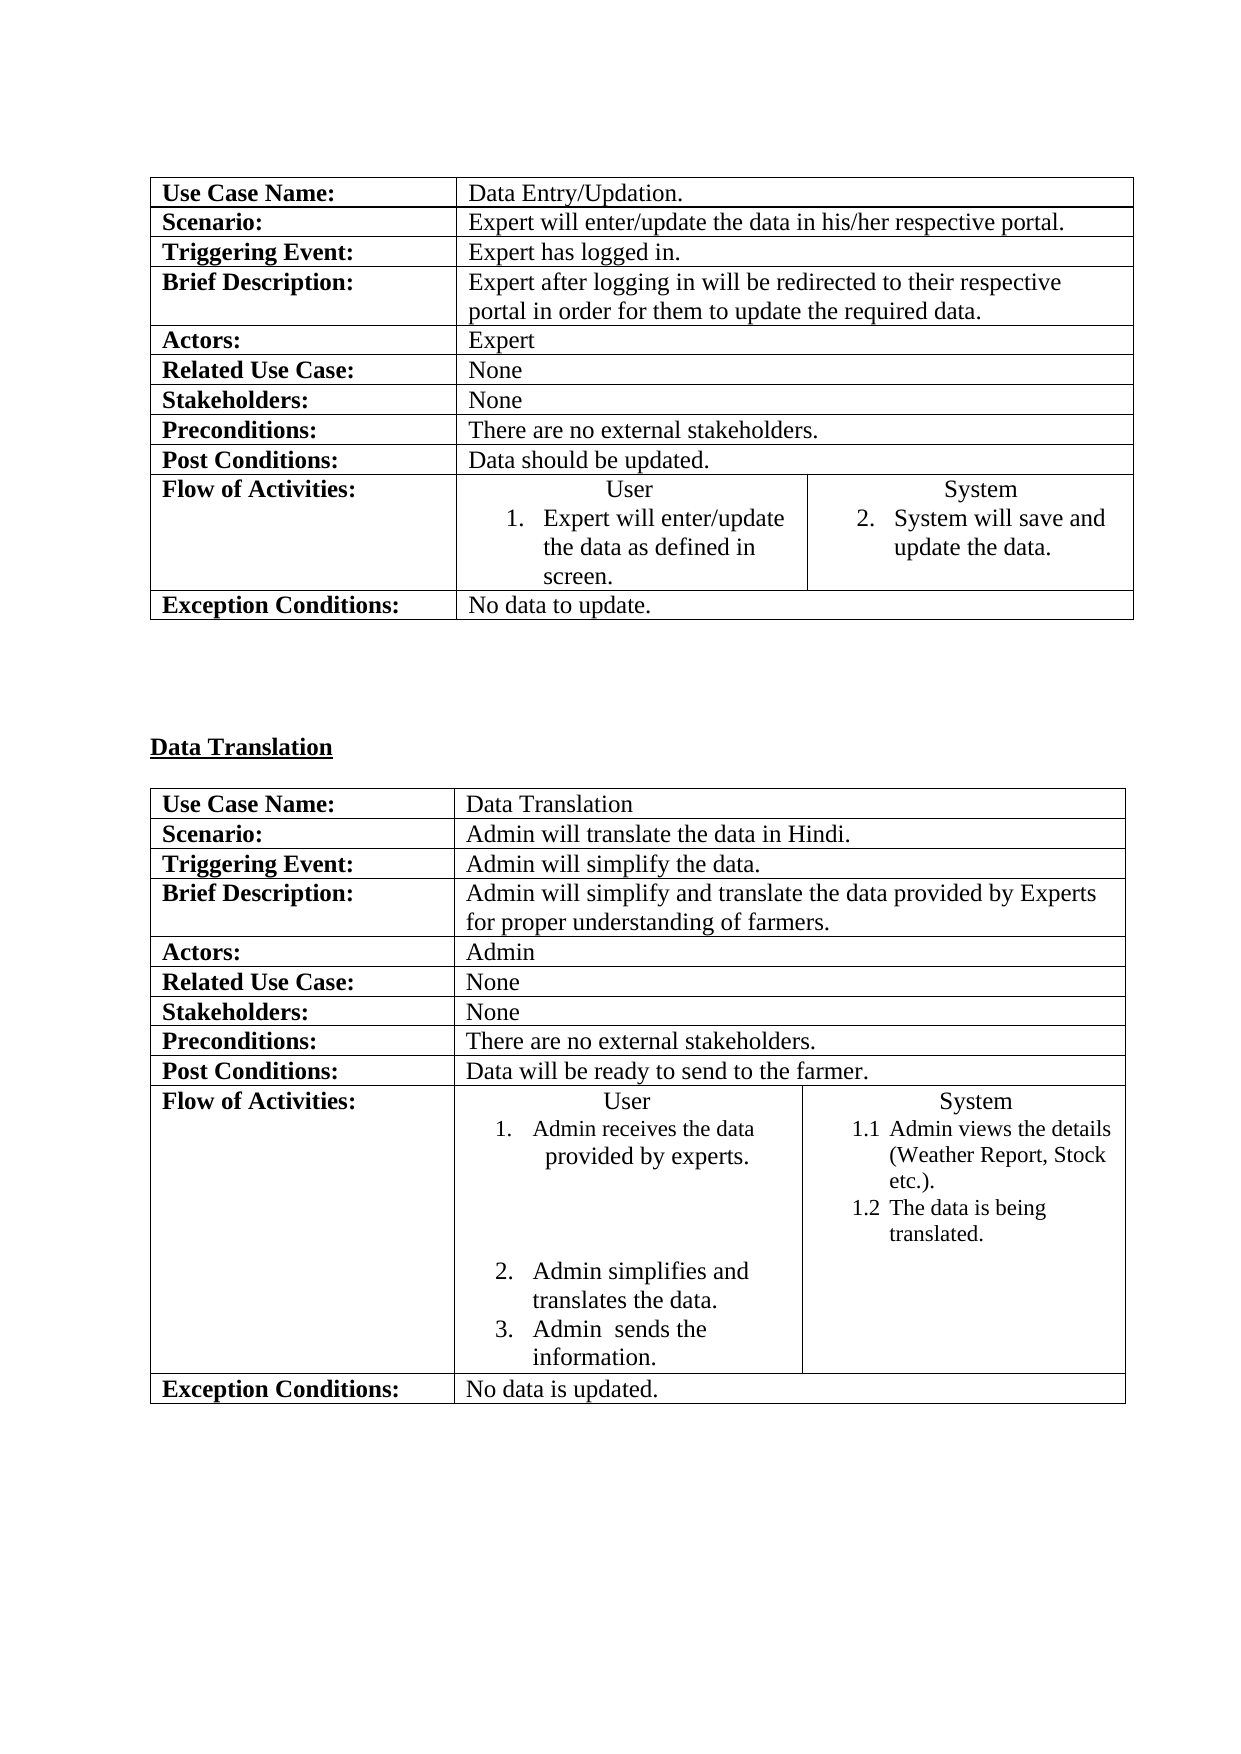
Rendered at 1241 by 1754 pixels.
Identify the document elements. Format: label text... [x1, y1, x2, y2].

table_cell Data will be ready to send to the farmer. [455, 1056, 1125, 1085]
text Data Translation [150, 732, 1090, 761]
table_cell System Admin views the details (Weather Report, Stock etc.). The data is being translated. [803, 1086, 1125, 1373]
table_cell Triggering Event: [151, 237, 456, 266]
table_cell Related Use Case: [151, 967, 454, 996]
table_header Data Translation [455, 789, 1125, 818]
table_cell Admin will simplify the data. [455, 849, 1125, 877]
table_cell Post Conditions: [151, 445, 456, 473]
table_cell Admin will translate the data in Hindi. [455, 819, 1125, 848]
table_cell There are no external stakeholders. [455, 1026, 1125, 1055]
table_cell Admin will simplify and translate the data provided by Experts for proper understanding of farmers. [455, 879, 1125, 936]
table_cell Actors: [151, 326, 456, 354]
table_cell Expert [457, 326, 1133, 354]
table_cell Scenario: [151, 819, 454, 848]
table_cell Admin [455, 937, 1125, 966]
table_cell Scenario: [151, 208, 456, 236]
table_cell Flow of Activities: [151, 1086, 454, 1373]
table_cell User Expert will enter/update the data as defined in screen. [457, 475, 807, 589]
table_cell Preconditions: [151, 415, 456, 444]
table_cell None [457, 385, 1133, 414]
table_cell Preconditions: [151, 1026, 454, 1055]
table_cell None [455, 967, 1125, 996]
table_header Data Entry/Updation. [457, 178, 1133, 206]
table_cell No data is updated. [455, 1374, 1125, 1403]
table_cell Exception Conditions: [151, 591, 456, 619]
table_cell Exception Conditions: [151, 1374, 454, 1403]
table_cell Expert has logged in. [457, 237, 1133, 266]
table_header Use Case Name: [151, 789, 454, 818]
table_cell Flow of Activities: [151, 475, 456, 589]
table_cell Post Conditions: [151, 1056, 454, 1085]
table_cell Data should be updated. [457, 445, 1133, 473]
table_cell Expert after logging in will be redirected to their respective portal in order for them to update the required data. [457, 267, 1133, 324]
table_cell User Admin receives the data provided by experts. Admin simplifies and translates the data. Admin sends the information. [455, 1086, 802, 1373]
table_cell Related Use Case: [151, 355, 456, 384]
table_cell None [455, 997, 1125, 1025]
table_cell Stakeholders: [151, 997, 454, 1025]
table_cell Triggering Event: [151, 849, 454, 877]
table_cell Expert will enter/update the data in his/her respective portal. [457, 208, 1133, 236]
table_cell There are no external stakeholders. [457, 415, 1133, 444]
table_header Use Case Name: [151, 178, 456, 206]
table_cell None [457, 355, 1133, 384]
table_cell No data to update. [457, 591, 1133, 619]
table_cell System System will save and update the data. [808, 475, 1133, 589]
table_cell Actors: [151, 937, 454, 966]
table_cell Brief Description: [151, 879, 454, 936]
table_cell Stakeholders: [151, 385, 456, 414]
table_cell Brief Description: [151, 267, 456, 324]
